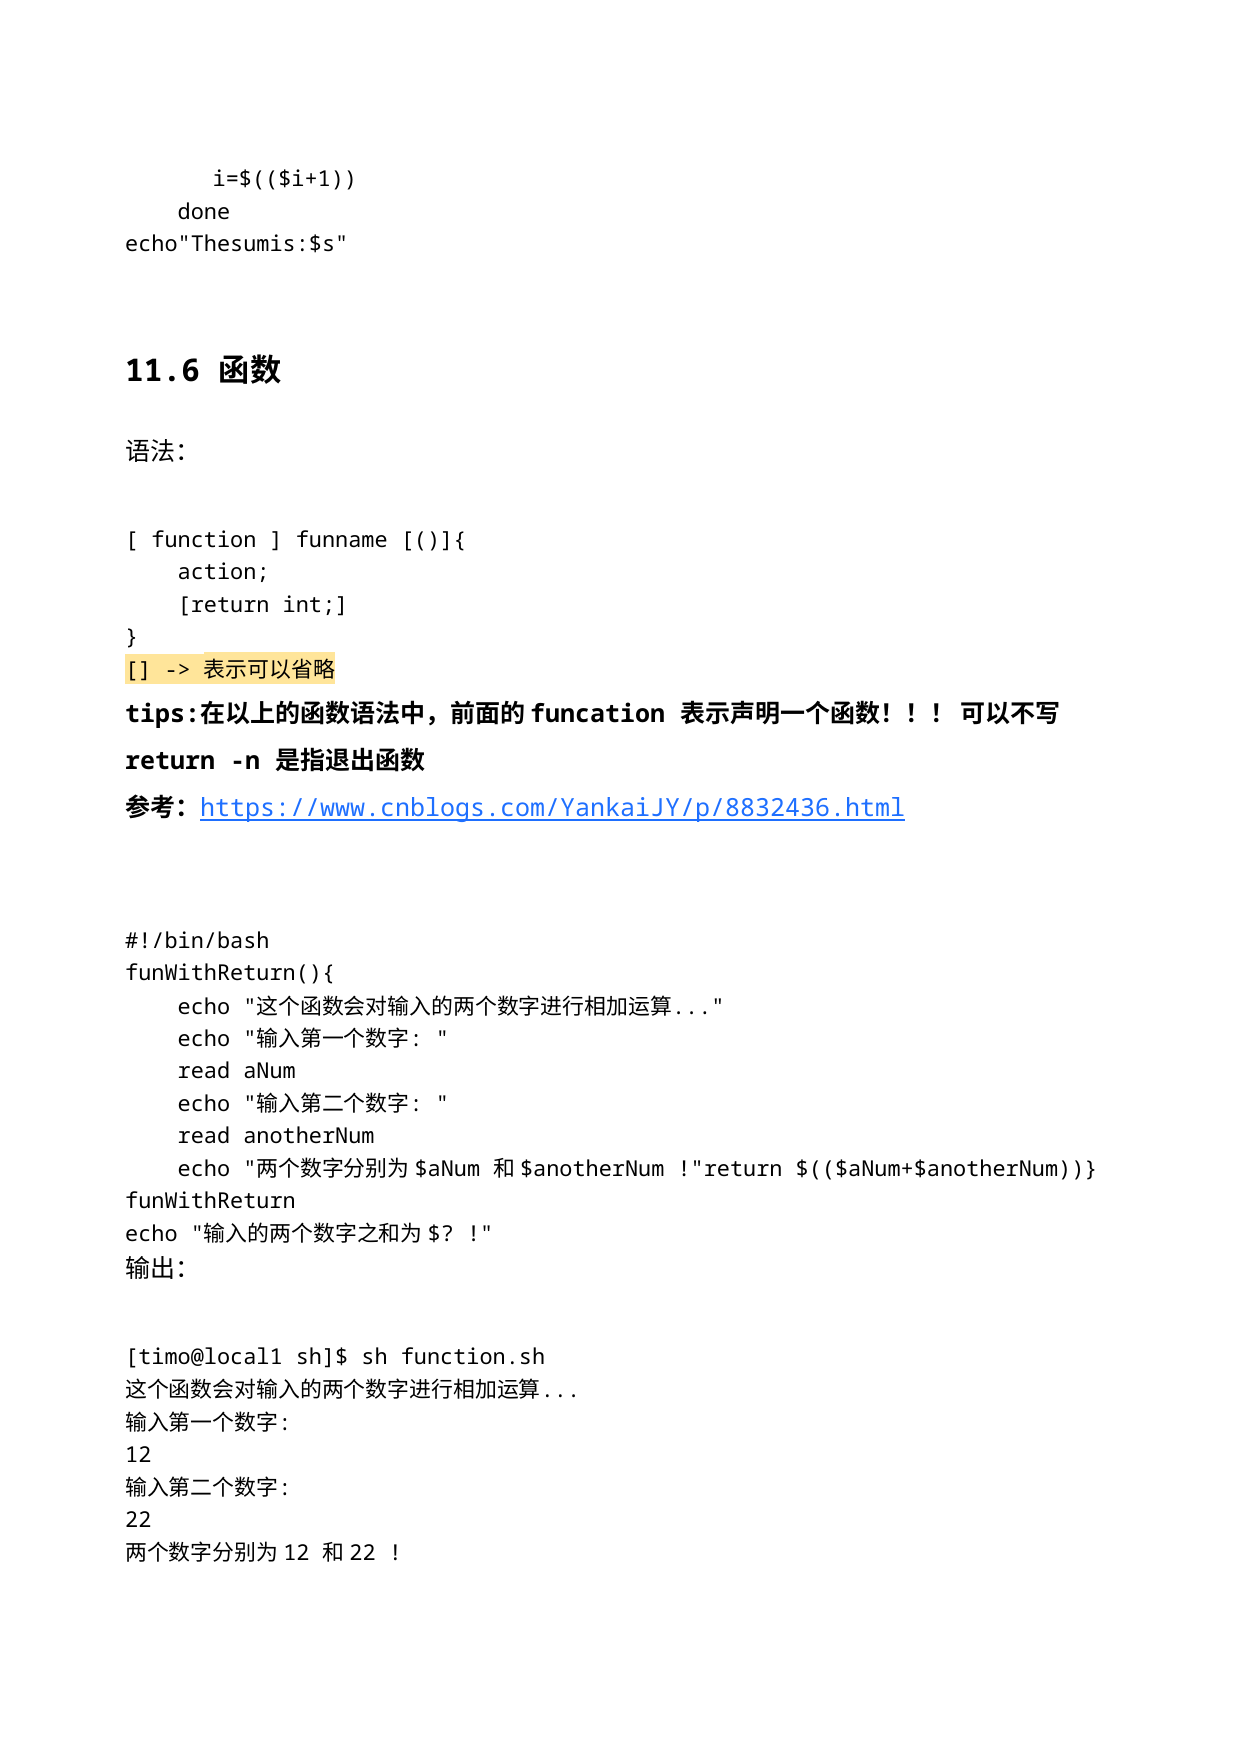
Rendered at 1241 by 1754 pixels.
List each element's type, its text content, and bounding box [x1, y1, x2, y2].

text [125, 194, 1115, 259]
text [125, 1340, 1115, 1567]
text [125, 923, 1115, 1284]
text i=$(($i+1)) [169, 162, 1115, 194]
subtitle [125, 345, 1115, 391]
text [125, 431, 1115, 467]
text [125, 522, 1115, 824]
